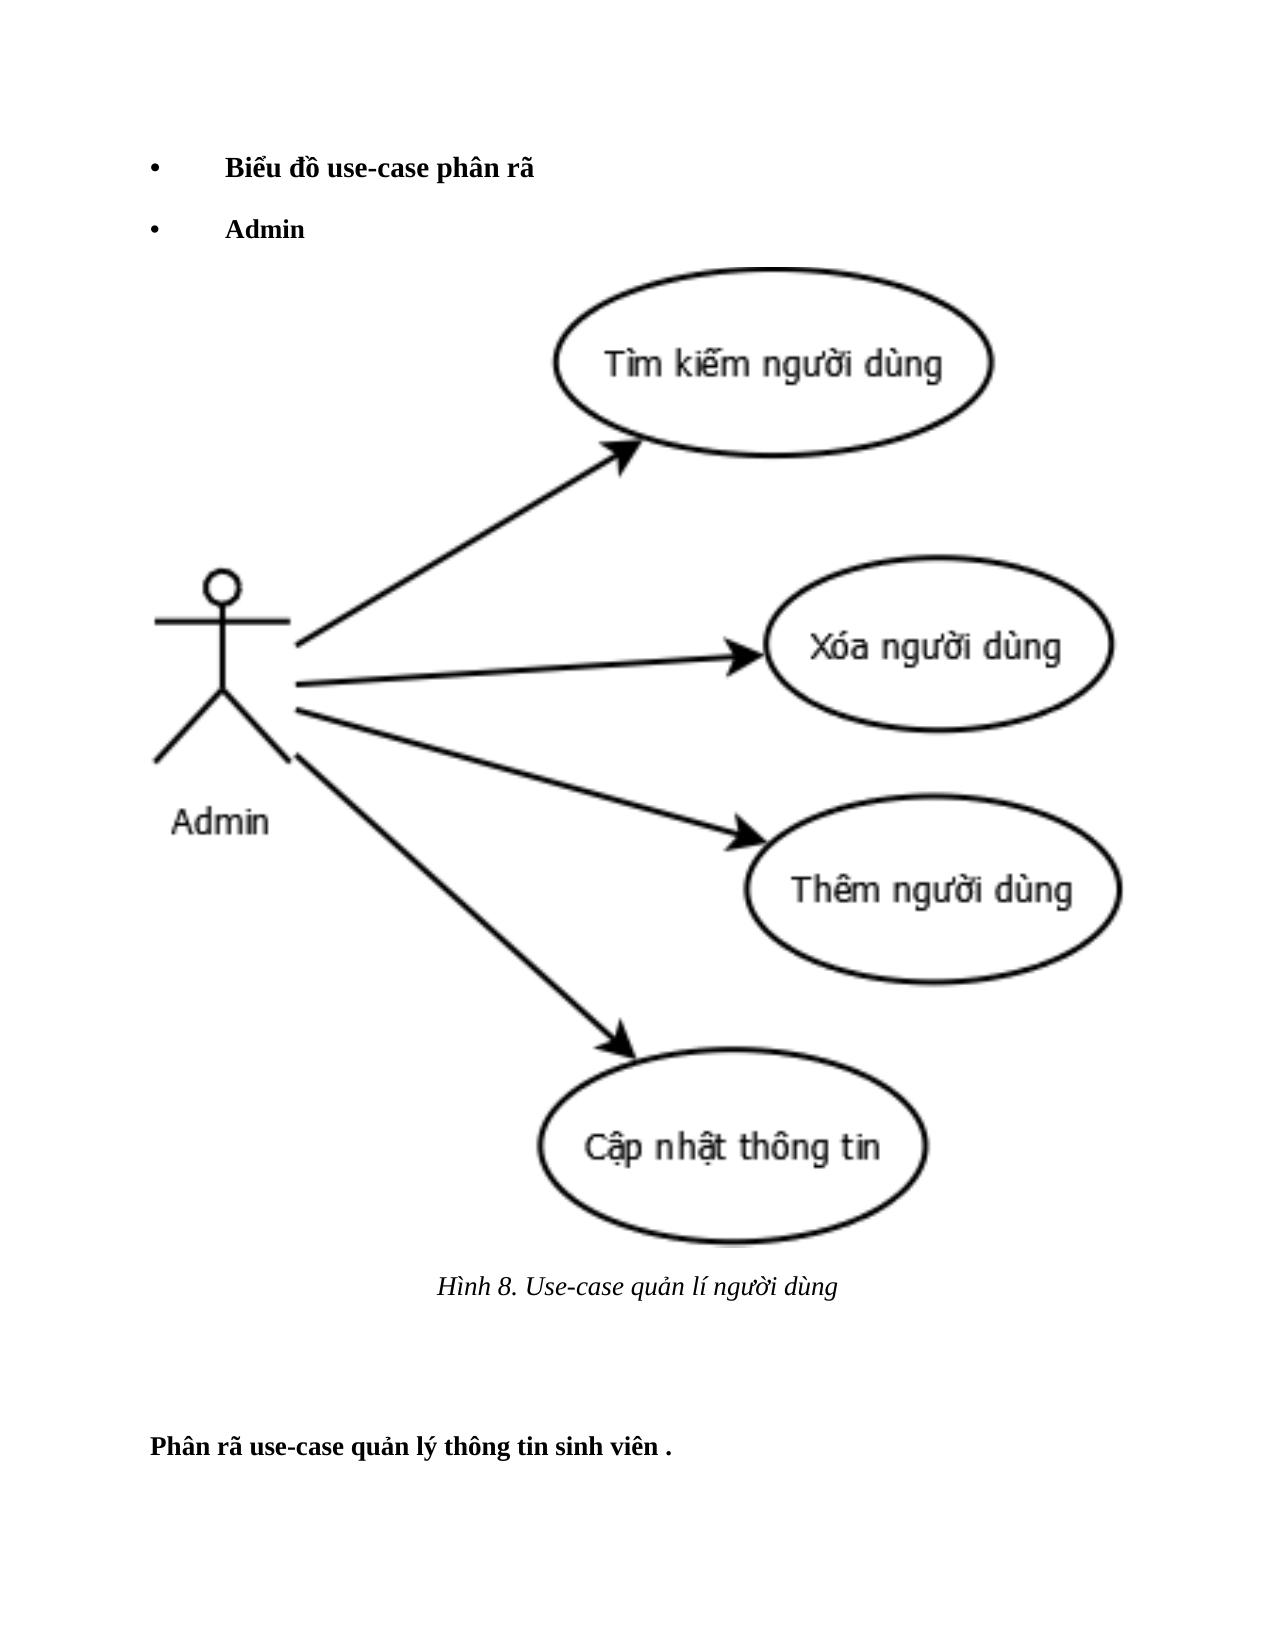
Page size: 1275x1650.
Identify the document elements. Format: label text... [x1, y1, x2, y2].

text Hình 8. Use-case quản lí người dùng [150, 1270, 1125, 1301]
picture [150, 267, 1125, 1248]
list Admin [150, 213, 1125, 245]
list Biểu đồ use-case phân rã [150, 150, 1125, 183]
text Phân rã use-case quản lý thông tin sinh viên . [150, 1430, 1125, 1461]
